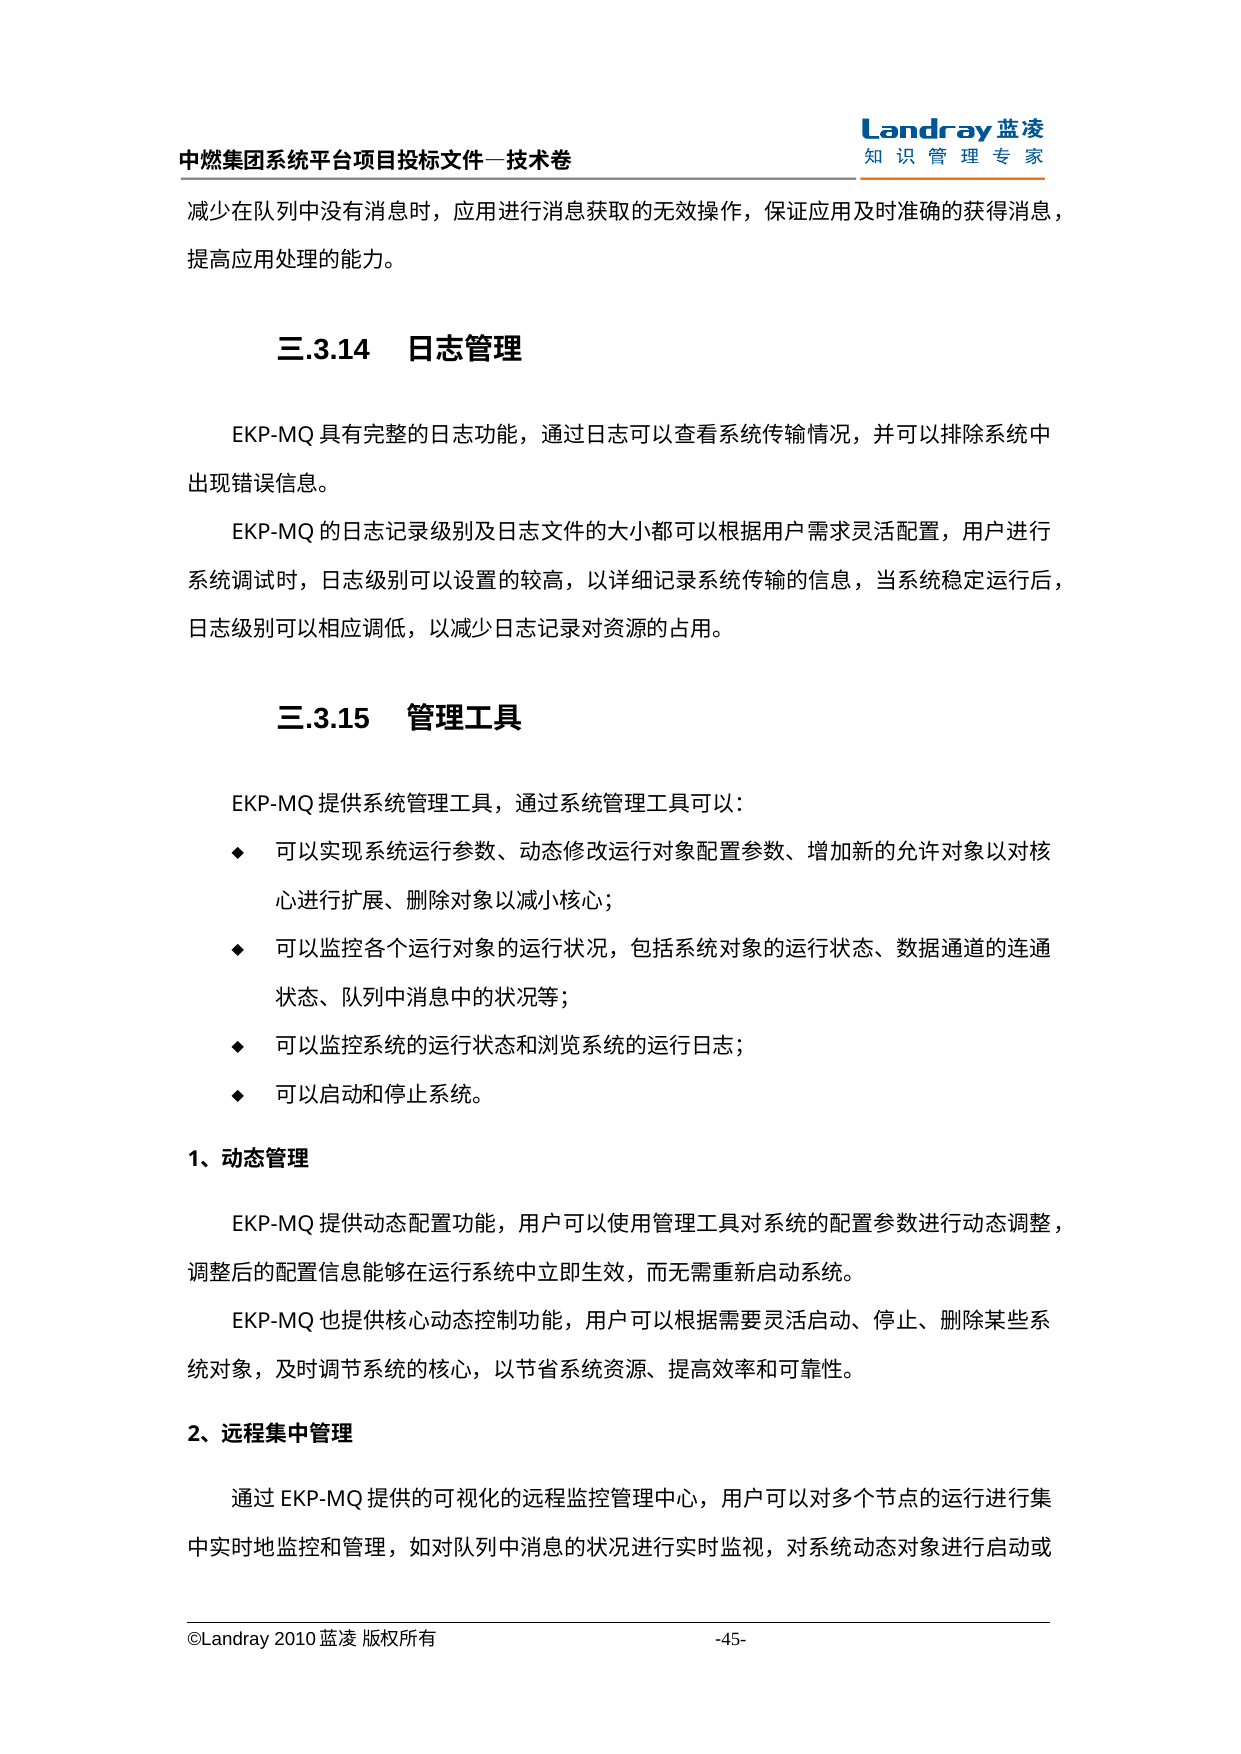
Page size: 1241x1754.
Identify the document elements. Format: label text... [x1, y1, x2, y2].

subtitle 管理工具 [276, 684, 1053, 749]
list 可以监控系统的运行状态和浏览系统的运行日志； [231, 1028, 1053, 1060]
text EKP-MQ的日志记录级别及日志文件的大小都可以根据用户需求灵活配置，用户进行系统调试时，日志级别可以设置的较高，以详细记录系统传输的信息，当系统稳定运行后，日志级别可以相应调低，以减少日志记录对资源的占用。 [187, 513, 1053, 643]
text EKP-MQ也提供核心动态控制功能，用户可以根据需要灵活启动、停止、删除某些系统对象，及时调节系统的核心，以节省系统资源、提高效率和可靠性。 [187, 1302, 1053, 1384]
list 可以启动和停止系统。 [231, 1076, 1053, 1109]
list 可以监控各个运行对象的运行状况，包括系统对象的运行状态、数据通道的连通状态、队列中消息中的状况等； [231, 931, 1053, 1012]
list 可以实现系统运行参数、动态修改运行对象配置参数、增加新的允许对象以对核心进行扩展、删除对象以减小核心； [231, 834, 1053, 915]
text 2、远程集中管理 [187, 1416, 1053, 1448]
subtitle 日志管理 [276, 315, 1053, 380]
text EKP-MQ提供对应用的灵活调度，可以在EKP-MQ启动后就将应用调度起来，也可以根据用户设定的规则，当队列中的消息积存到一定程度时，再通知应用去接收，以避免和减少在队列中没有消息时，应用进行消息获取的无效操作，保证应用及时准确的获得消息，提高应用处理的能力。 [187, 193, 1053, 274]
text EKP-MQ提供系统管理工具，通过系统管理工具可以： [187, 785, 1053, 818]
text EKP-MQ具有完整的日志功能，通过日志可以查看系统传输情况，并可以排除系统中出现错误信息。 [187, 416, 1053, 498]
text EKP-MQ提供动态配置功能，用户可以使用管理工具对系统的配置参数进行动态调整，调整后的配置信息能够在运行系统中立即生效，而无需重新启动系统。 [187, 1205, 1053, 1287]
text 通过EKP-MQ提供的可视化的远程监控管理中心，用户可以对多个节点的运行进行集中实时地监控和管理，如对队列中消息的状况进行实时监视，对系统动态对象进行启动或停止的操作，对对象的运行参数进行动态管理等，极大方便了系统的集中维护和管理。 [187, 1480, 1053, 1562]
text 1、动态管理 [187, 1141, 1053, 1173]
picture [180, 118, 1045, 180]
